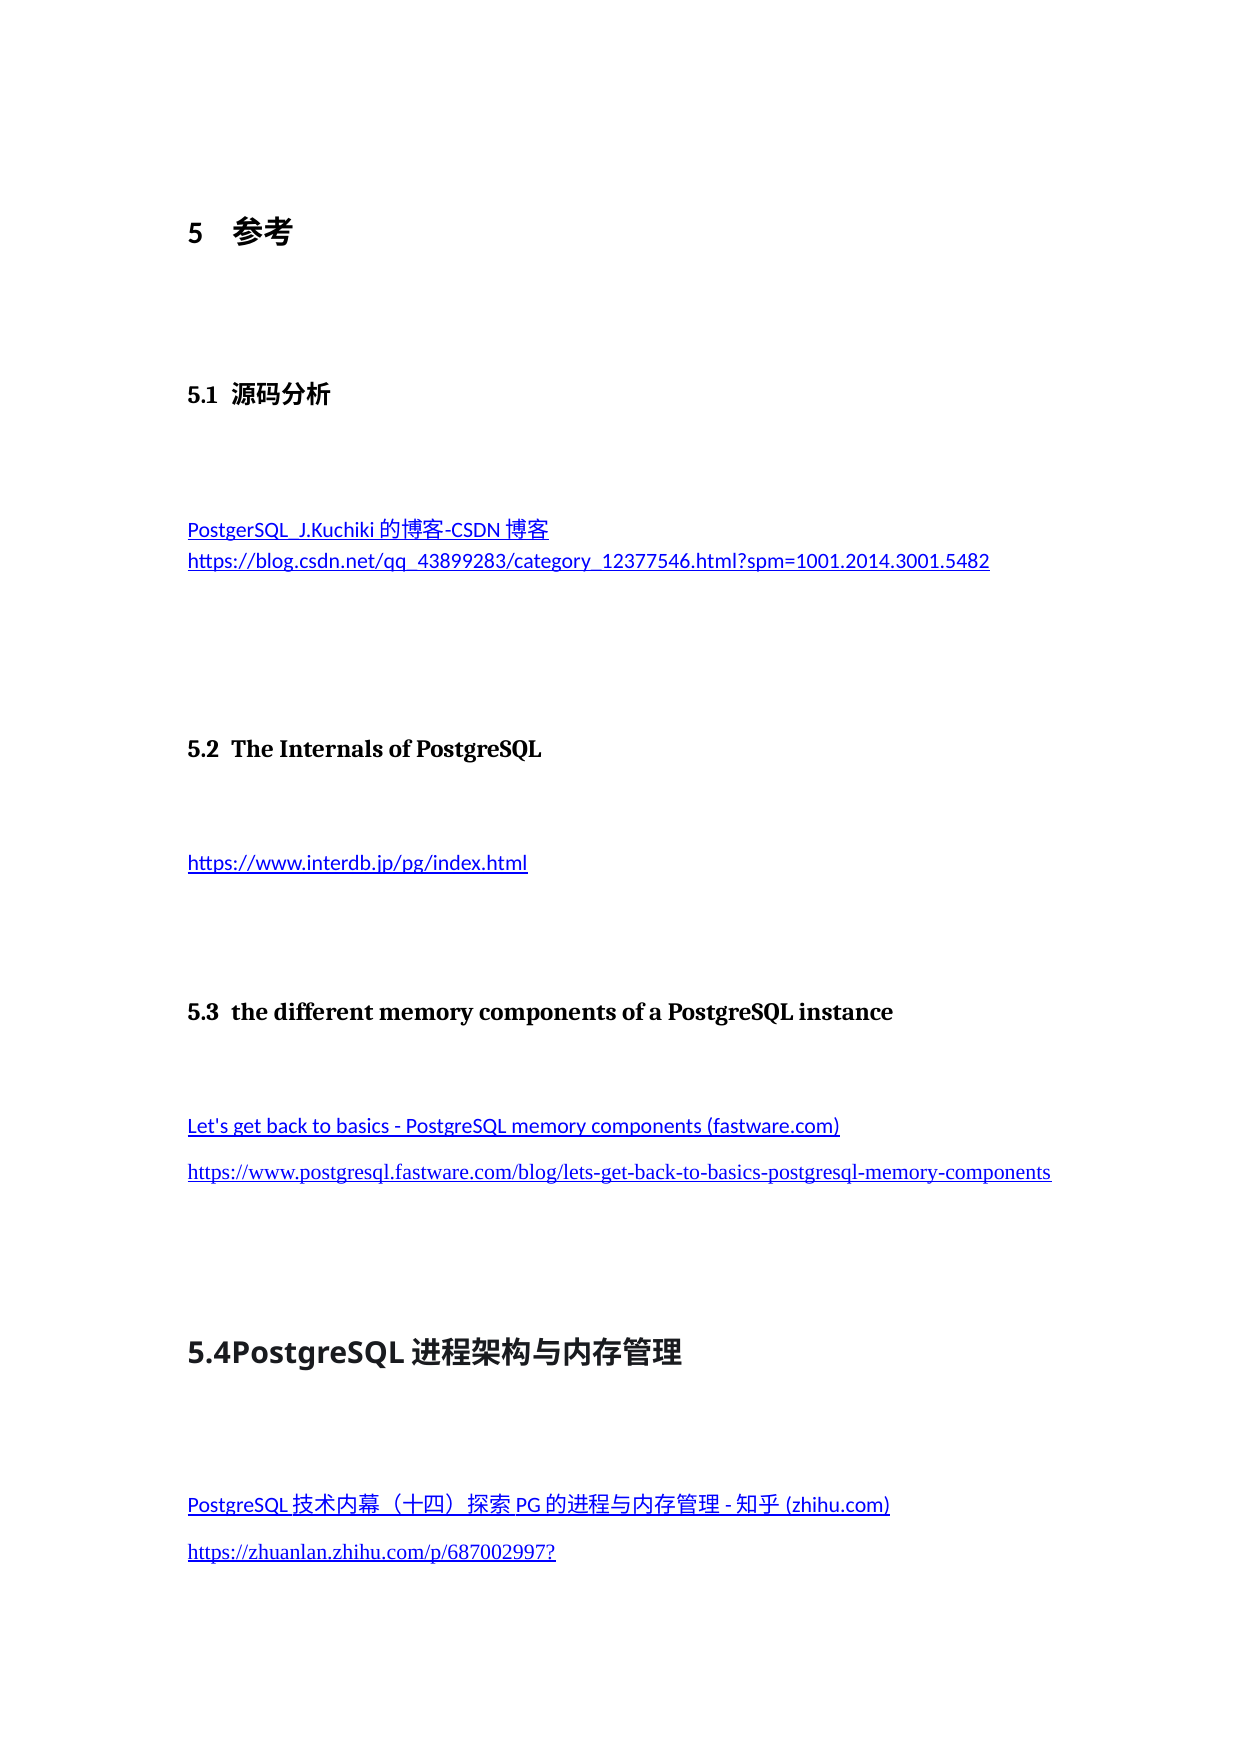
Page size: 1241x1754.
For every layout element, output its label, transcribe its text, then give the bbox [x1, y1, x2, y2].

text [187, 1535, 1053, 1568]
text https://www.interdb.jp/pg/index.html [187, 847, 1053, 879]
subtitle the different memory components of a PostgreSQL instance [187, 996, 1053, 1029]
text PostgreSQL技术内幕（十四）探索PG的进程与内存管理 - 知乎 (zhihu.com) [187, 1487, 1053, 1519]
subtitle PostgreSQL进程架构与内存管理 [187, 1318, 1053, 1383]
text https://www.postgresql.fastware.com/blog/lets-get-back-to-basics-postgresql-memory-components [187, 1155, 1053, 1188]
subtitle 源码分析 [187, 360, 1053, 425]
subtitle The Internals of PostgreSQL [187, 733, 1053, 766]
text Let's get back to basics - PostgreSQL memory components (fastware.com) [187, 1109, 1053, 1142]
text https://blog.csdn.net/qq_43899283/category_12377546.html?spm=1001.2014.3001.5482 [187, 544, 1053, 576]
subtitle 参考 [187, 197, 1053, 262]
text PostgerSQL_J.Kuchiki的博客-CSDN博客 [187, 511, 1053, 544]
